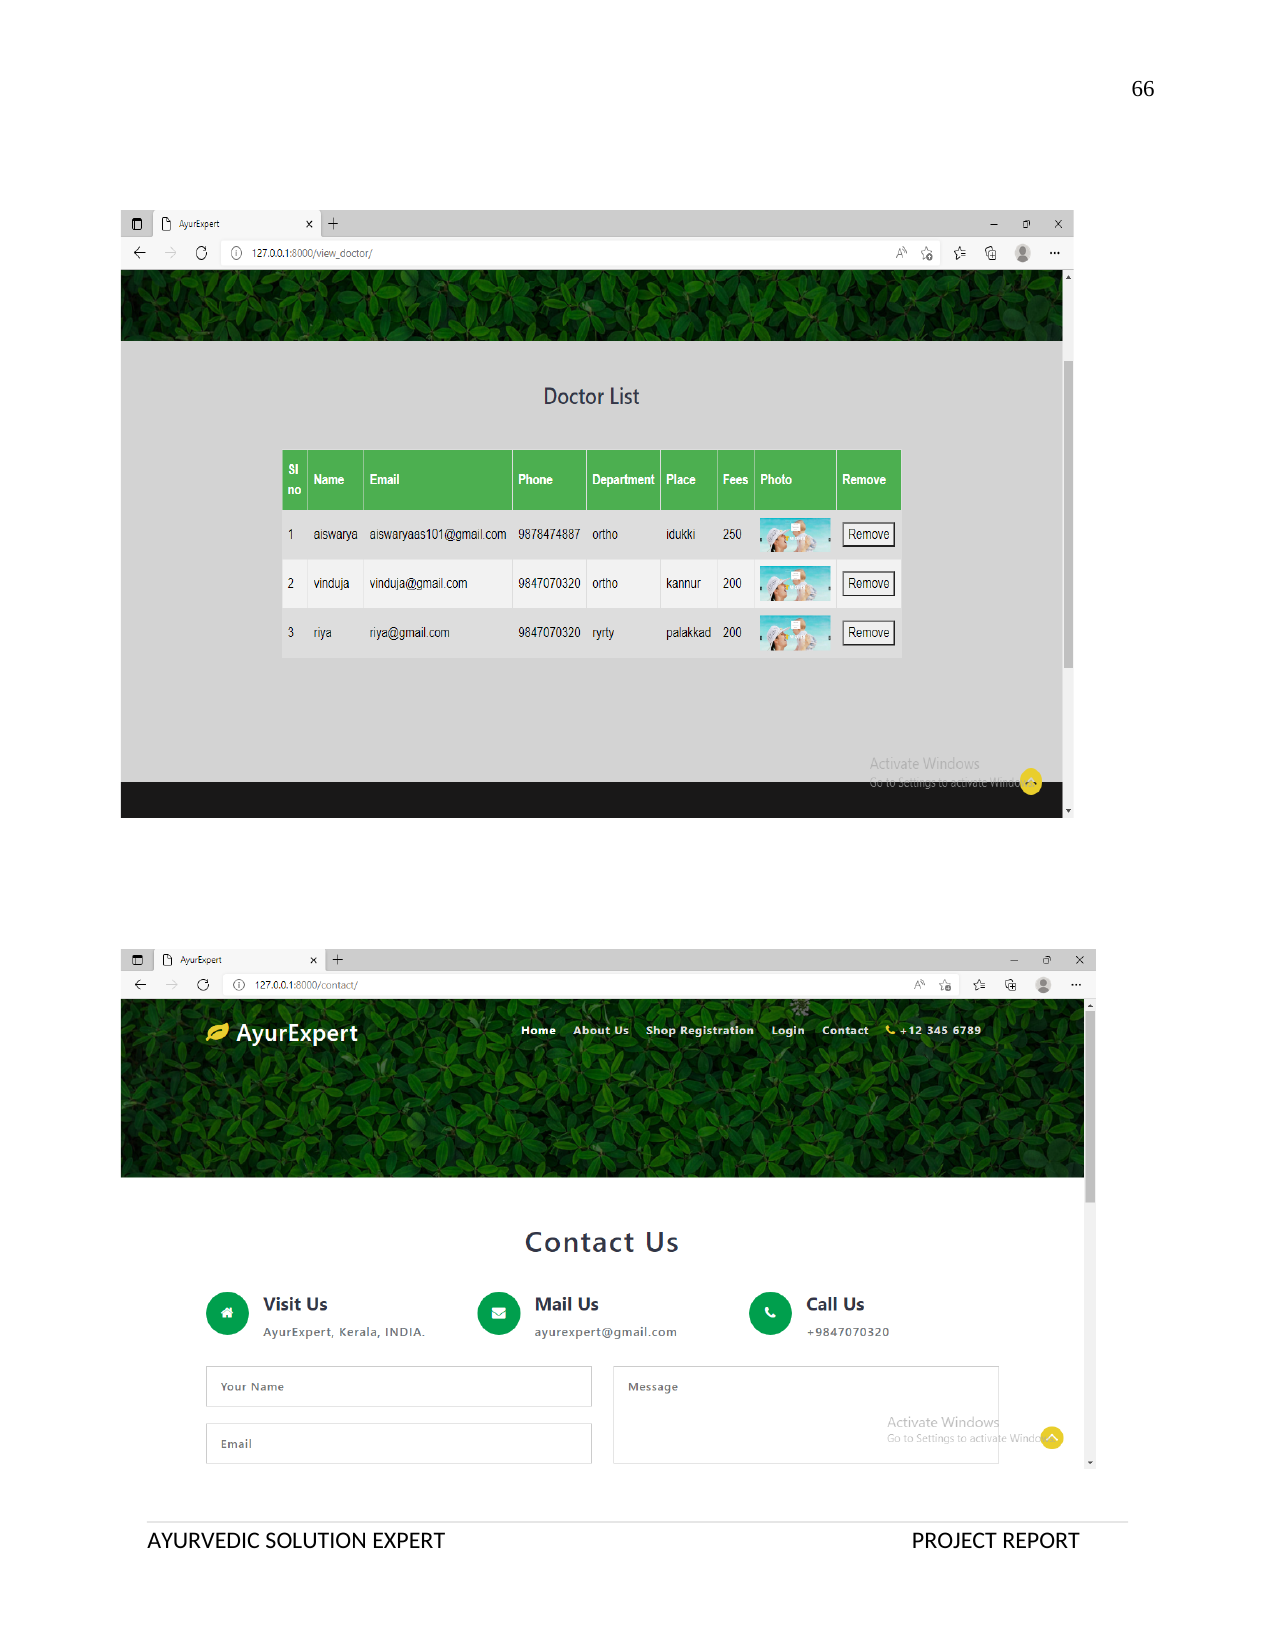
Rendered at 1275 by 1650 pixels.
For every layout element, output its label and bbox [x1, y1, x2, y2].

picture [120, 210, 1074, 818]
picture [120, 949, 1096, 1469]
